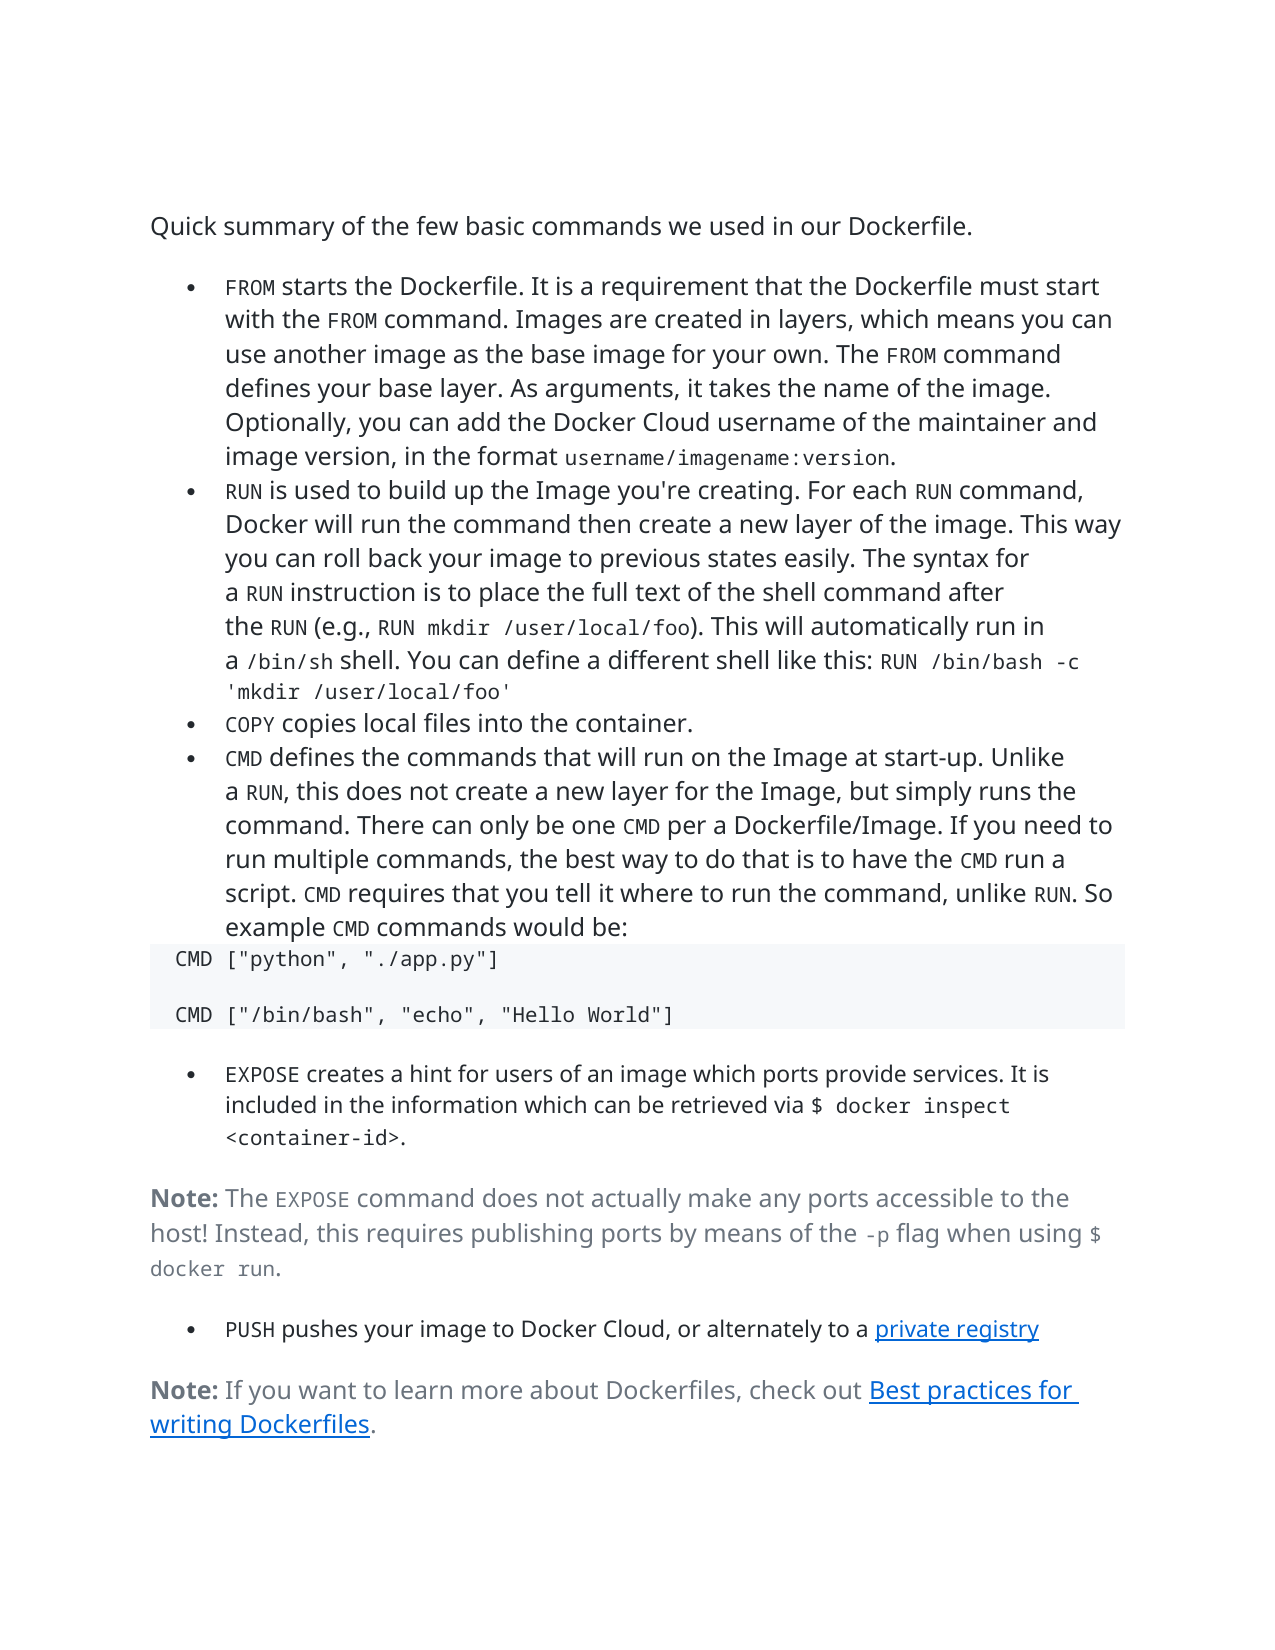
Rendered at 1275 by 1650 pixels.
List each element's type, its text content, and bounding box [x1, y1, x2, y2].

list RUN is used to build up the Image you're creating. For each RUN command, Docker will run the command then create a new layer of the image. This way you can roll back your image to previous states easily. The syntax for a RUN instruction is to place the full text of the shell command after the RUN (e.g., RUN mkdir /user/local/foo). This will automatically run in a /bin/sh shell. You can define a different shell like this: RUN /bin/bash -c 'mkdir /user/local/foo' [187, 472, 1125, 705]
list EXPOSE creates a hint for users of an image which ports provide services. It is included in the information which can be retrieved via $ docker inspect <container-id>. [187, 1058, 1125, 1152]
list COPY copies local files into the container. [187, 705, 1125, 739]
text CMD ["python", "./app.py"] [150, 944, 1125, 972]
text Note: The EXPOSE command does not actually make any ports accessible to the host! Instead, this requires publishing ports by means of the -p flag when using $ docker run. [150, 1181, 1125, 1283]
list PUSH pushes your image to Docker Cloud, or alternately to a private registry [187, 1312, 1125, 1344]
list CMD defines the commands that will run on the Image at start-up. Unlike a RUN, this does not create a new layer for the Image, but simply runs the command. There can only be one CMD per a Dockerfile/Image. If you need to run multiple commands, the best way to do that is to have the CMD run a script. CMD requires that you tell it where to run the command, unlike RUN. So example CMD commands would be: [187, 739, 1125, 944]
text CMD ["/bin/bash", "echo", "Hello World"] [150, 1001, 1125, 1029]
text Quick summary of the few basic commands we used in our Dockerfile. [150, 209, 1125, 243]
text Note: If you want to learn more about Dockerfiles, check out Best practices for writing Dockerfiles. [150, 1373, 1125, 1441]
list FROM starts the Dockerfile. It is a requirement that the Dockerfile must start with the FROM command. Images are created in layers, which means you can use another image as the base image for your own. The FROM command defines your base layer. As arguments, it takes the name of the image. Optionally, you can add the Docker Cloud username of the maintainer and image version, in the format username/imagename:version. [187, 268, 1125, 472]
